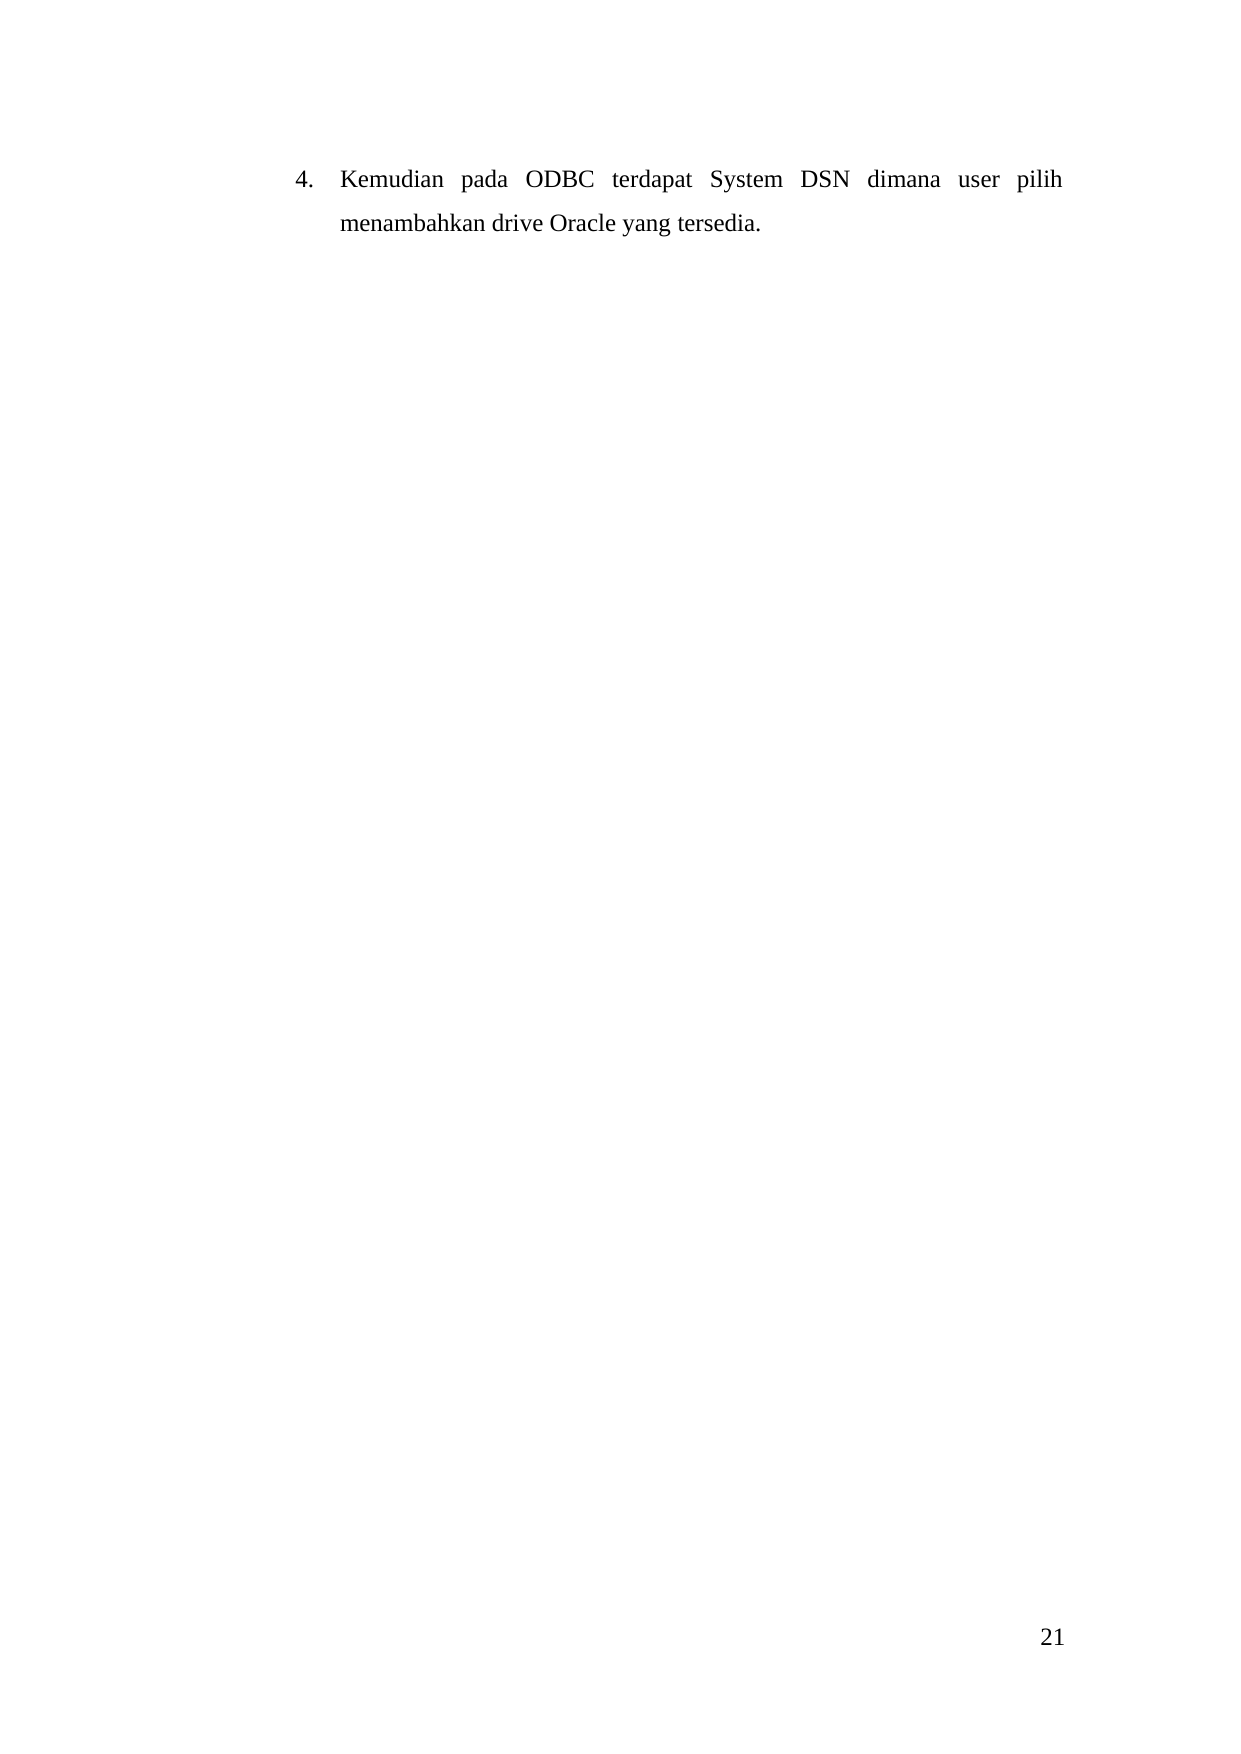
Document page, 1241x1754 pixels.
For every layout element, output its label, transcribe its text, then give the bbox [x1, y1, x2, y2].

list Kemudian pada ODBC terdapat System DSN dimana user pilih menambahkan drive Oracle yang tersedia. [295, 164, 1063, 236]
